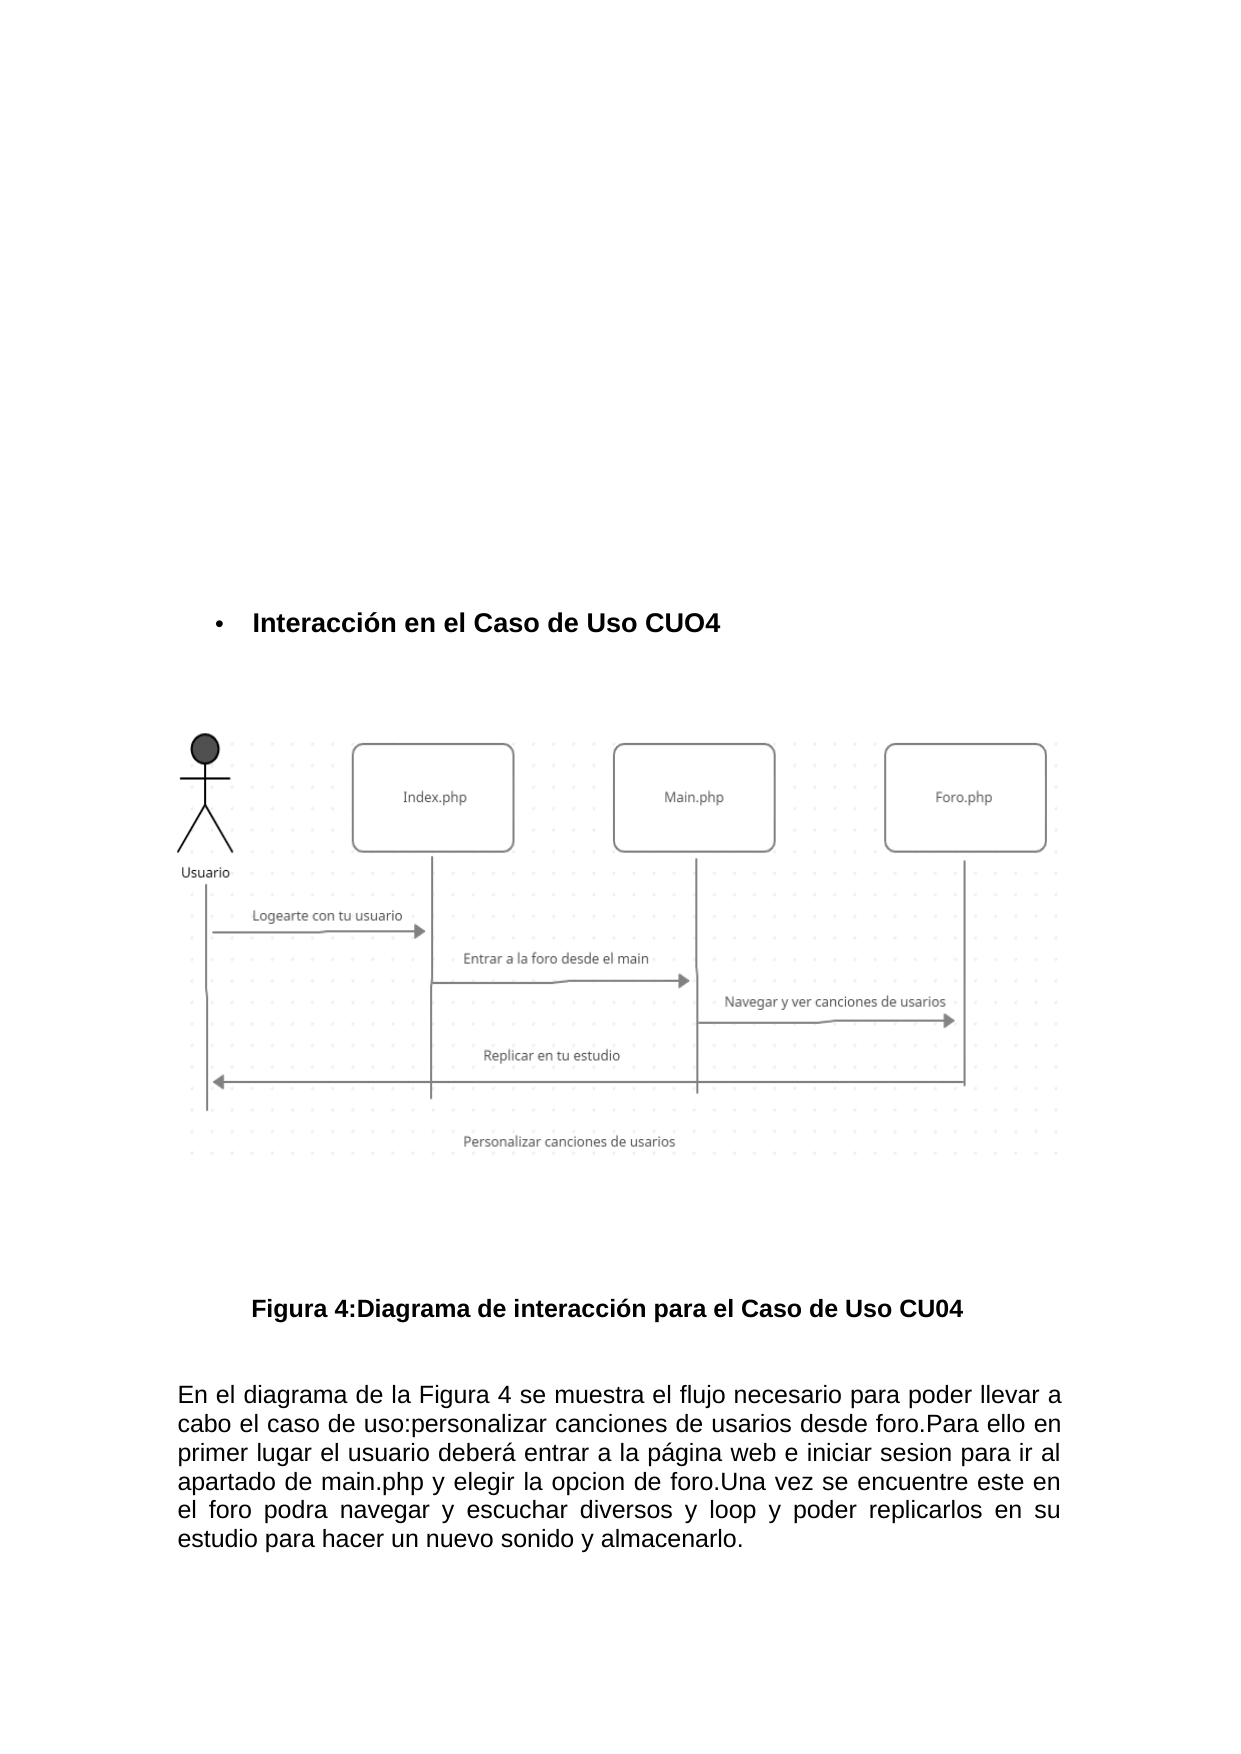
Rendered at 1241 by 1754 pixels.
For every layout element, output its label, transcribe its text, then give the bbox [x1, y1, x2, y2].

text En el diagrama de la Figura 4 se muestra el flujo necesario para poder llevar a cabo el caso de uso:personalizar canciones de usarios desde foro.Para ello en primer lugar el usuario deberá entrar a la página web e iniciar sesion para ir al apartado de main.php y elegir la opcion de foro.Una vez se encuentre este en el foro podra navegar y escuchar diversos y loop y poder replicarlos en su estudio para hacer un nuevo sonido y almacenarlo. [177, 1380, 1063, 1553]
text Figura 4:Diagrama de interacción para el Caso de Uso CU04 [177, 1293, 1063, 1322]
picture [177, 729, 1064, 1166]
list Interacción en el Caso de Uso CUO4 [215, 607, 1063, 638]
